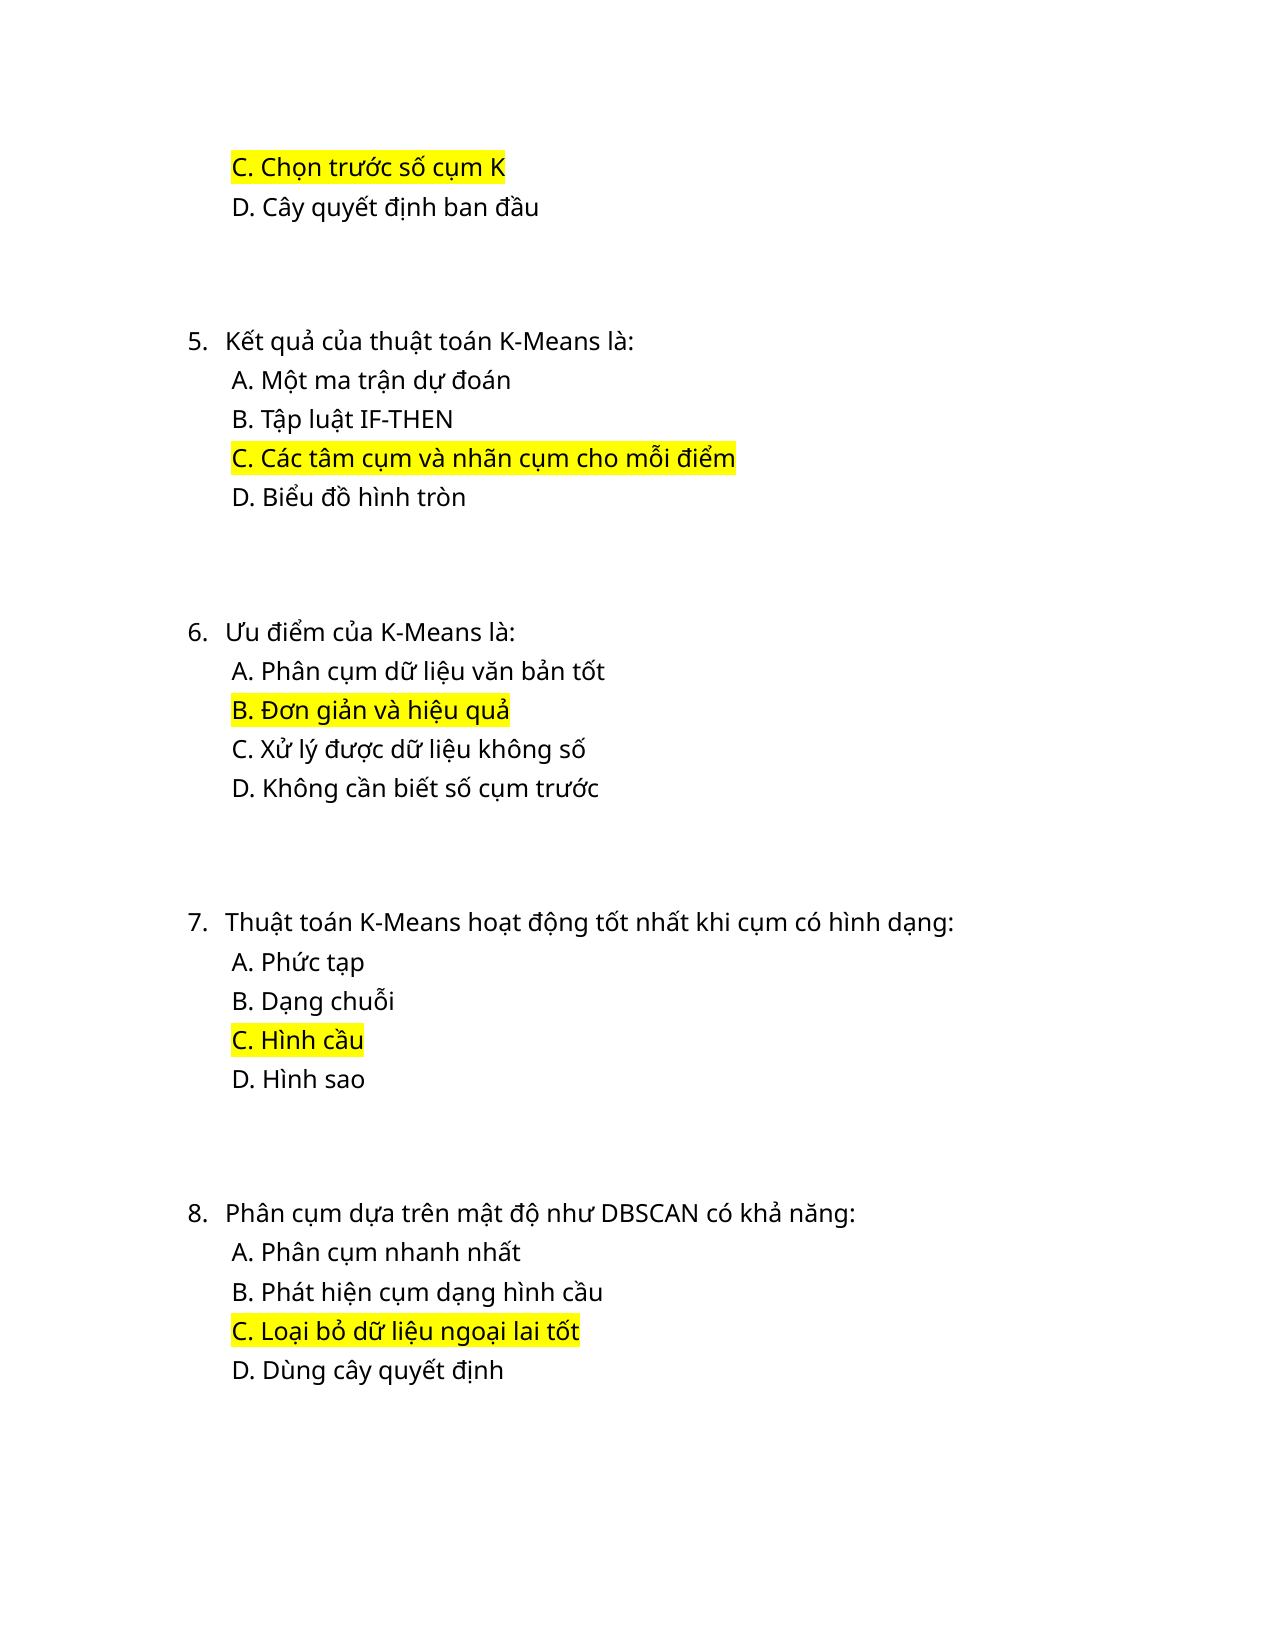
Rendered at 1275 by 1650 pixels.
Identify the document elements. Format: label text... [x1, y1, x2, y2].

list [187, 150, 1125, 302]
list Phân cụm dựa trên mật độ như DBSCAN có khả năng: A. Phân cụm nhanh nhất B. Phát hiện cụm dạng hình cầu C. Loại bỏ dữ liệu ngoại lai tốt D. Dùng cây quyết định [187, 1196, 1125, 1465]
list Ưu điểm của K-Means là: A. Phân cụm dữ liệu văn bản tốt B. Đơn giản và hiệu quả C. Xử lý được dữ liệu không số D. Không cần biết số cụm trước [187, 614, 1125, 883]
list Kết quả của thuật toán K-Means là: A. Một ma trận dự đoán B. Tập luật IF-THEN C. Các tâm cụm và nhãn cụm cho mỗi điểm D. Biểu đồ hình tròn [187, 323, 1125, 592]
list Thuật toán K-Means hoạt động tốt nhất khi cụm có hình dạng: A. Phức tạp B. Dạng chuỗi C. Hình cầu D. Hình sao [187, 905, 1125, 1174]
